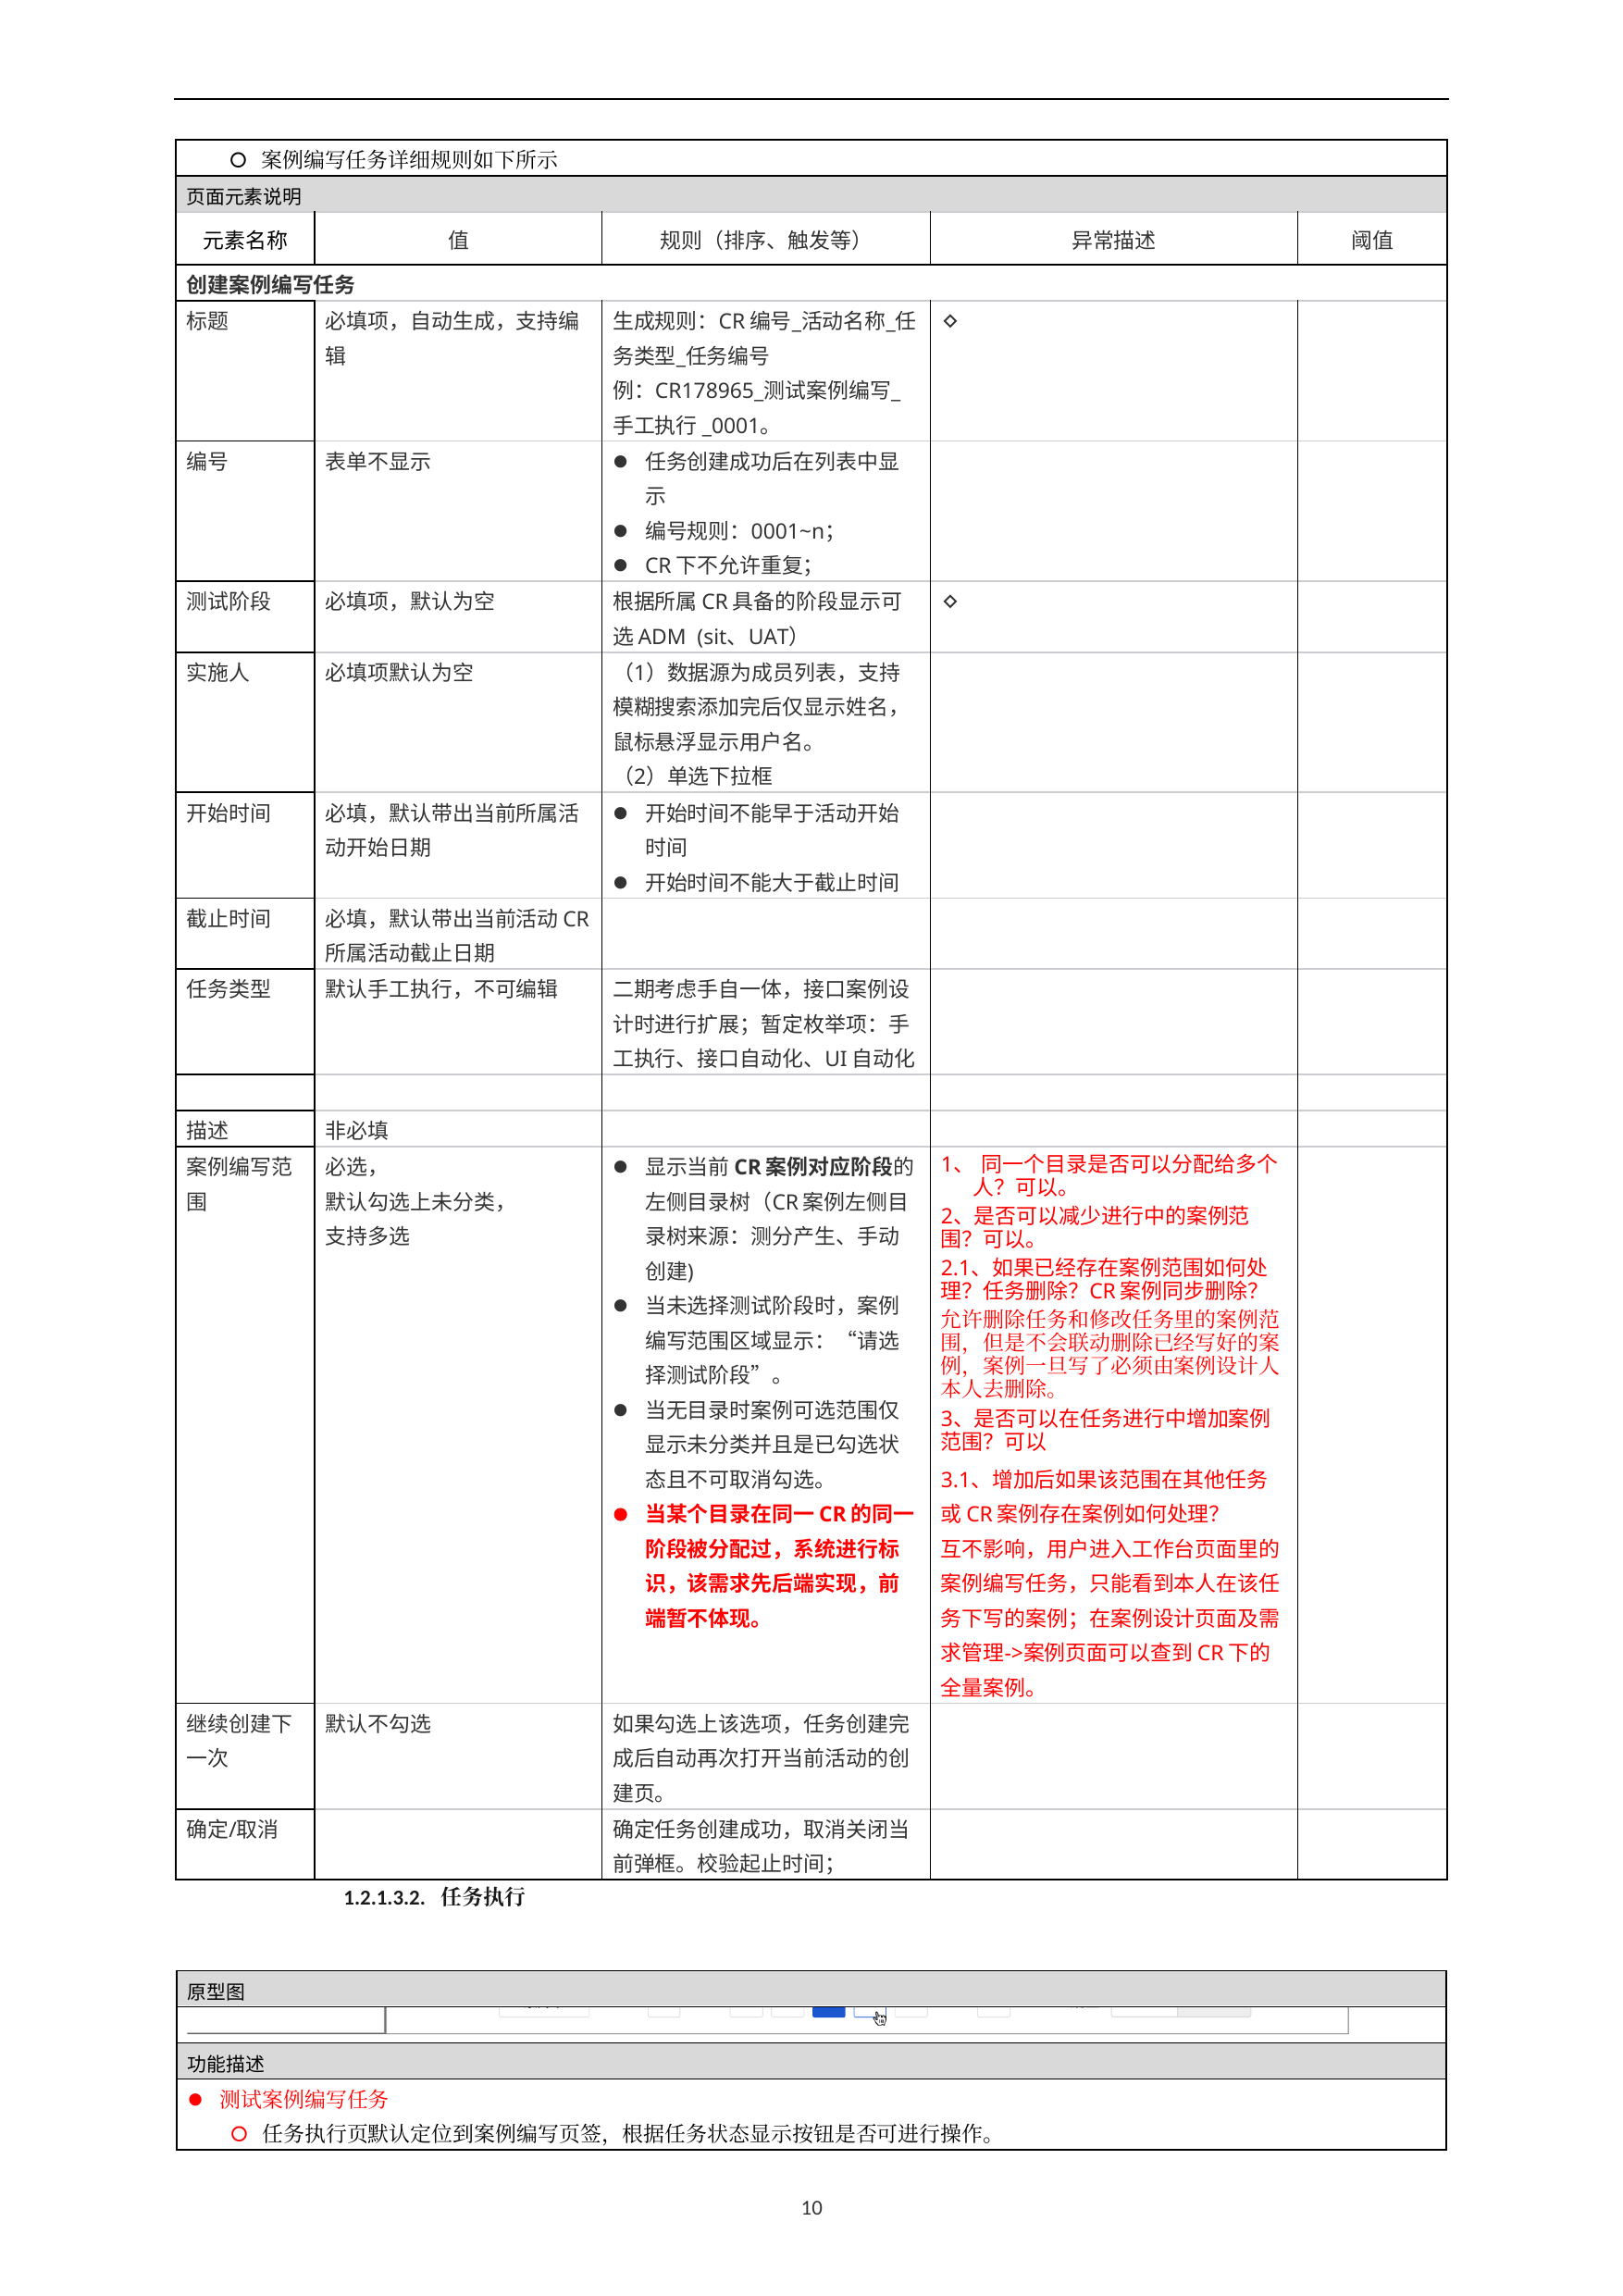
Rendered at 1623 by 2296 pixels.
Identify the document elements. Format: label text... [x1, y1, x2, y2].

table_cell 根据所属CR具备的阶段显示可选ADM (sit、UAT） [602, 582, 930, 652]
table_cell 显示当前CR案例对应阶段的左侧目录树（CR案例左侧目录树来源：测分产生、手动创建) 当未选择测试阶段时，案例编写范围区域显示：“请选择测试阶段”。 当无目录时案例可选范围仅显示未分类并且是已勾选状态且不可取消勾选。 当某个目录在同一CR的同一阶段被分配过，系统进行标识，该需求先后端实现，前端暂不体现。 [602, 1148, 930, 1703]
table_cell [931, 970, 1297, 1074]
table_cell 创建案例编写任务 [177, 266, 1446, 300]
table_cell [178, 2079, 1445, 2149]
table_cell 必填项默认为空 [316, 653, 601, 791]
table_cell [1298, 302, 1446, 441]
table_cell [1298, 793, 1446, 897]
table_cell [931, 1704, 1297, 1808]
table_header 原型图 [178, 1971, 1445, 2005]
table_cell 编号 [177, 441, 314, 580]
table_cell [177, 141, 1446, 175]
table_cell 生成规则：CR编号_活动名称_任务类型_任务编号 例：CR178965_测试案例编写_手工执行 _0001。 [602, 302, 930, 441]
table_cell 必填项，默认为空 [316, 582, 601, 652]
table_cell 任务类型 [177, 970, 314, 1074]
table_cell 任务创建成功后在列表中显示 编号规则：0001~n； CR下不允许重复； [602, 441, 930, 580]
table_cell [931, 1111, 1297, 1146]
table_cell 二期考虑手自一体，接口案例设计时进行扩展；暂定枚举项：手工执行、接口自动化、UI自动化 [602, 970, 930, 1074]
table_cell [1298, 653, 1446, 791]
table_cell 值 [316, 213, 601, 264]
table_cell [177, 1075, 314, 1110]
table_cell 阈值 [1298, 213, 1446, 264]
table_cell [931, 582, 1297, 652]
table_cell （1）数据源为成员列表，支持模糊搜索添加完后仅显示姓名，鼠标悬浮显示用户名。 （2）单选下拉框 [602, 653, 930, 791]
table_cell 开始时间不能早于活动开始时间 开始时间不能大于截止时间 [602, 793, 930, 897]
table_cell [1298, 1810, 1446, 1879]
table_cell [316, 1075, 601, 1110]
table_cell 表单不显示 [316, 441, 601, 580]
table_cell [602, 1111, 930, 1146]
table_cell 非必填 [316, 1111, 601, 1146]
table_cell [1298, 1704, 1446, 1808]
table_cell [1298, 899, 1446, 968]
picture [187, 2007, 1351, 2035]
table_cell 确定任务创建成功，取消关闭当前弹框。校验起止时间； [602, 1810, 930, 1879]
table_cell 同一个目录是否可以分配给多个人？可以。 2、是否可以减少进行中的案例范围？可以。 2.1、如果已经存在案例范围如何处理？任务删除？CR案例同步删除？ 允许删除任务和修改任务里的案例范围，但是不会联动删除已经写好的案例，案例一旦写了必须由案例设计人本人去删除。 3、是否可以在任务进行中增加案例范围？可以 3.1、增加后如果该范围在其他任务或CR案例存在案例如何处理？ 互不影响，用户进入工作台页面里的案例编写任务，只能看到本人在该任务下写的案例；在案例设计页面及需求管理->案例页面可以查到CR下的全量案例。 [931, 1148, 1297, 1703]
table_cell [1298, 441, 1446, 580]
table_cell [1298, 1148, 1446, 1703]
table_cell 截止时间 [177, 899, 314, 968]
table_cell [602, 1075, 930, 1110]
table_cell 必填，默认带出当前活动CR所属活动截止日期 [316, 899, 601, 968]
table_cell 元素名称 [177, 213, 314, 264]
table_cell [1298, 1075, 1446, 1110]
table_cell 必填，默认带出当前所属活动开始日期 [316, 793, 601, 897]
table_cell 必填项，自动生成，支持编辑 [316, 302, 601, 441]
table_cell 默认手工执行，不可编辑 [316, 970, 601, 1074]
table_cell 开始时间 [177, 793, 314, 897]
table_cell [931, 653, 1297, 791]
table_cell 规则（排序、触发等） [602, 213, 930, 264]
table_cell [931, 1075, 1297, 1110]
table_cell [1298, 582, 1446, 652]
table_cell 如果勾选上该选项，任务创建完成后自动再次打开当前活动的创建页。 [602, 1704, 930, 1808]
table_cell 异常描述 [931, 213, 1297, 264]
table_cell [1298, 1111, 1446, 1146]
table_cell [178, 2007, 1445, 2042]
table_cell 案例编写范围 [177, 1148, 314, 1703]
table_cell 描述 [177, 1111, 314, 1146]
table_cell 必选， 默认勾选上未分类， 支持多选 [316, 1148, 601, 1703]
table_cell [931, 302, 1297, 441]
table_cell 页面元素说明 [177, 177, 1446, 211]
subtitle 任务执行 [343, 1880, 1449, 1911]
table_cell [602, 899, 930, 968]
table_cell [931, 899, 1297, 968]
table_cell [931, 441, 1297, 580]
table_cell 确定/取消 [177, 1810, 314, 1879]
table_cell 测试阶段 [177, 582, 314, 652]
table_cell [931, 1810, 1297, 1879]
table_cell [931, 793, 1297, 897]
table_cell [1298, 970, 1446, 1074]
table_cell [316, 1810, 601, 1879]
table_cell 继续创建下一次 [177, 1704, 314, 1808]
table_cell 标题 [177, 302, 314, 441]
table_cell 默认不勾选 [316, 1704, 601, 1808]
table_cell 功能描述 [178, 2043, 1445, 2079]
table_cell 实施人 [177, 653, 314, 791]
